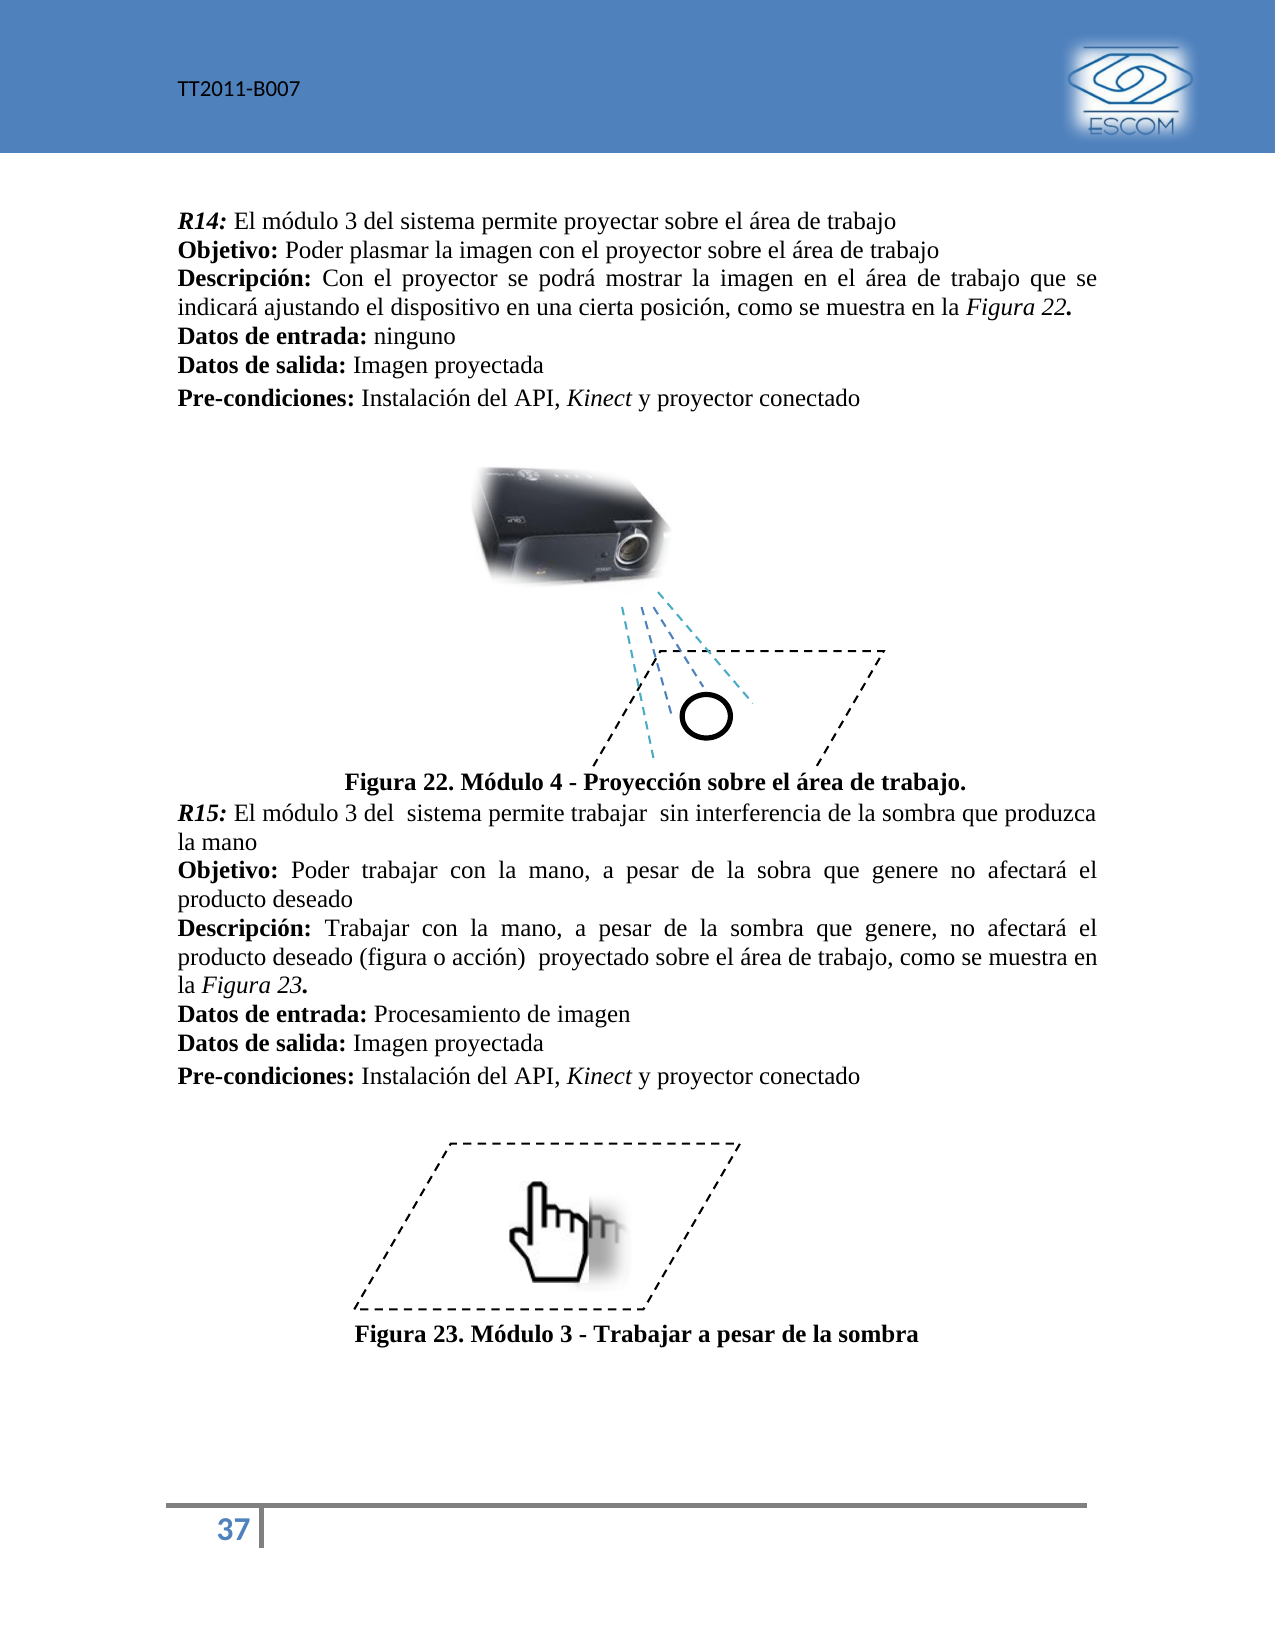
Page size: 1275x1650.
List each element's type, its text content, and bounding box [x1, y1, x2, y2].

text R15: El módulo 3 del sistema permite trabajar sin interferencia de la sombra que produzca la mano [177, 798, 1098, 856]
text Pre-condiciones: Instalación del API, Kinect y proyector conectado [177, 1061, 1098, 1090]
text R14: El módulo 3 del sistema permite proyectar sobre el área de trabajo [177, 206, 1098, 235]
text Descripción: Trabajar con la mano, a pesar de la sombra que genere, no afectará el producto deseado (figura o acción) proyectado sobre el área de trabajo, como se muestra en la Figura 23. [177, 913, 1098, 999]
text Descripción: Con el proyector se podrá mostrar la imagen en el área de trabajo que se indicará ajustando el dispositivo en una cierta posición, como se muestra en la Figura 22. [177, 263, 1098, 321]
picture [1082, 55, 1178, 122]
text Pre-condiciones: Instalación del API, Kinect y proyector conectado [177, 383, 1098, 411]
text Objetivo: Poder trabajar con la mano, a pesar de la sobra que genere no afectará el producto deseado [177, 856, 1098, 913]
text Datos de salida: Imagen proyectada [177, 1028, 1098, 1057]
text Datos de entrada: Procesamiento de imagen [177, 999, 1098, 1028]
picture [487, 479, 649, 584]
text Objetivo: Poder plasmar la imagen con el proyector sobre el área de trabajo [177, 235, 1098, 263]
text Datos de entrada: ninguno [177, 321, 1098, 350]
text Datos de salida: Imagen proyectada [177, 350, 1098, 378]
picture [509, 1181, 589, 1283]
